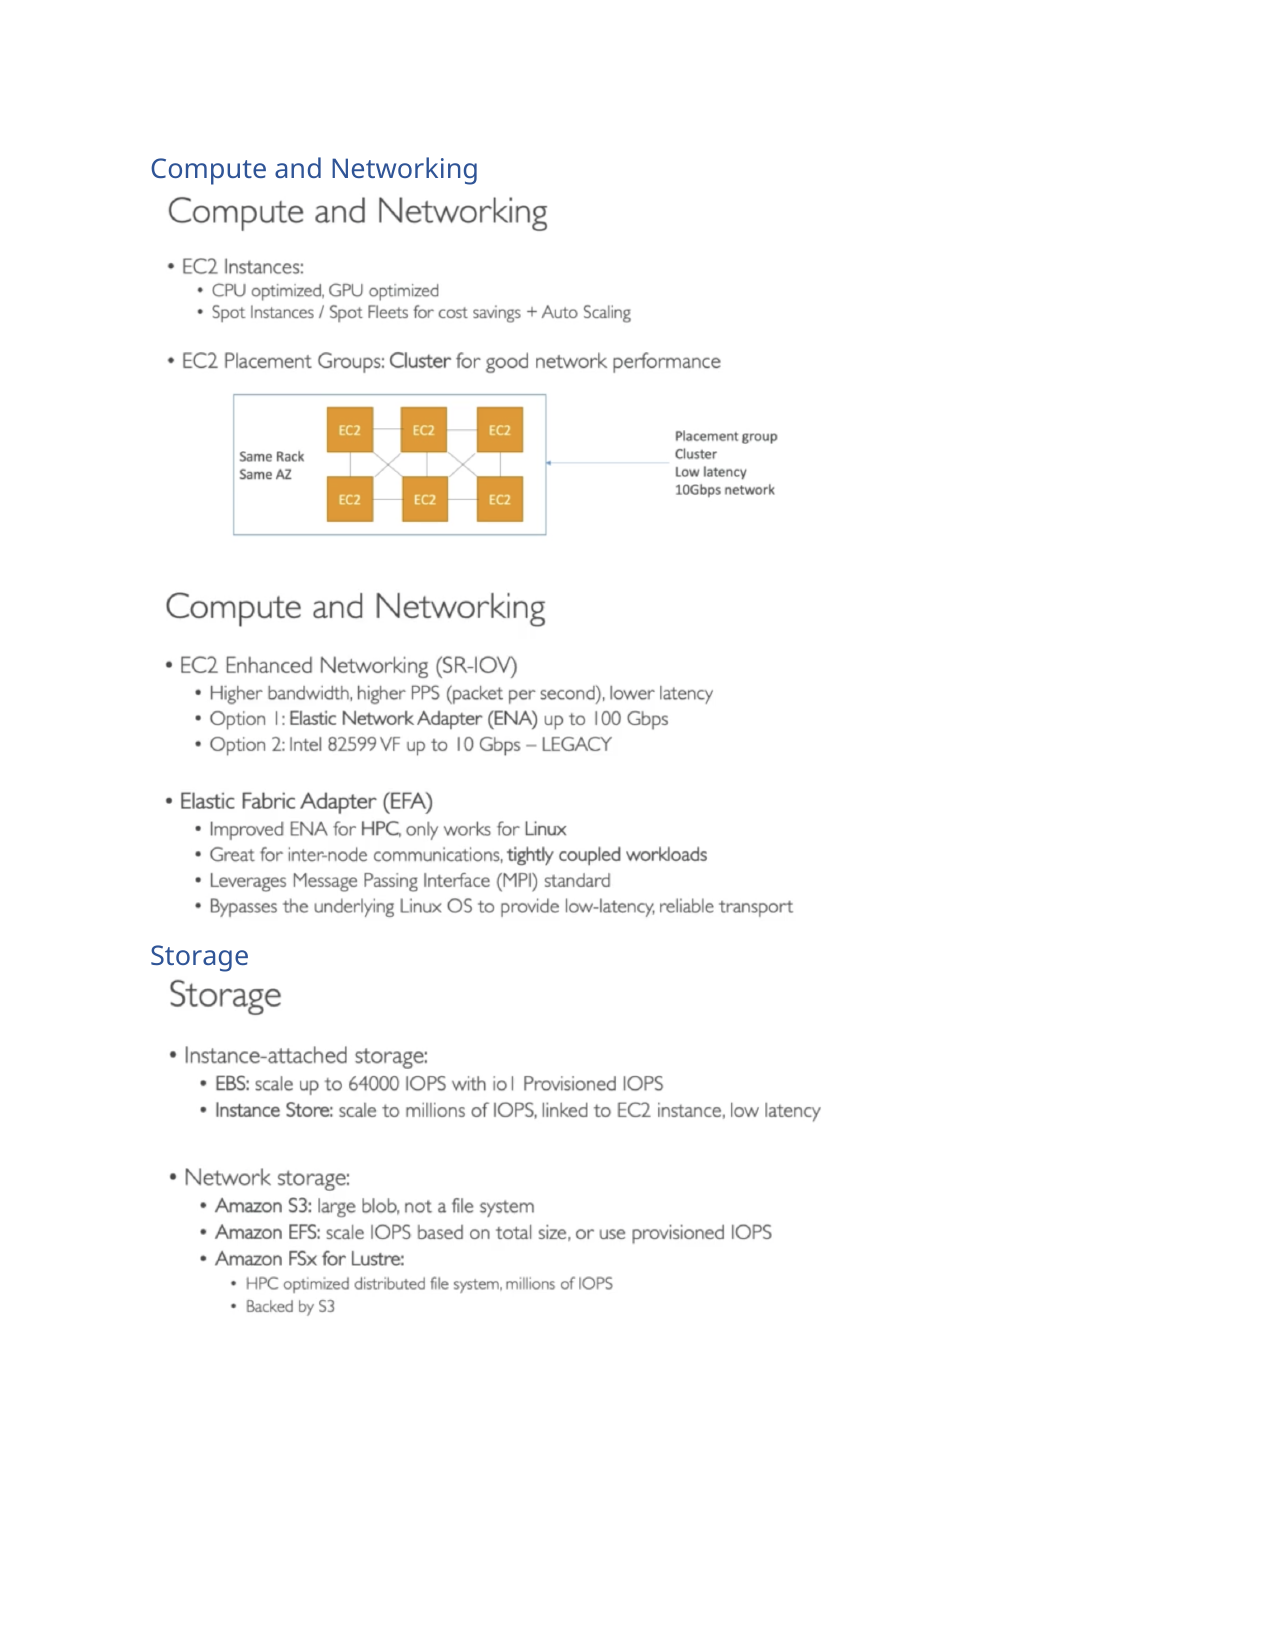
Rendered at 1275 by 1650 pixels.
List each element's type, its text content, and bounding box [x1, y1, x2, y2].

subtitle Compute and Networking [150, 150, 1125, 187]
subtitle Storage [150, 936, 1125, 973]
picture [150, 973, 833, 1325]
picture [150, 186, 804, 548]
picture [150, 577, 814, 932]
